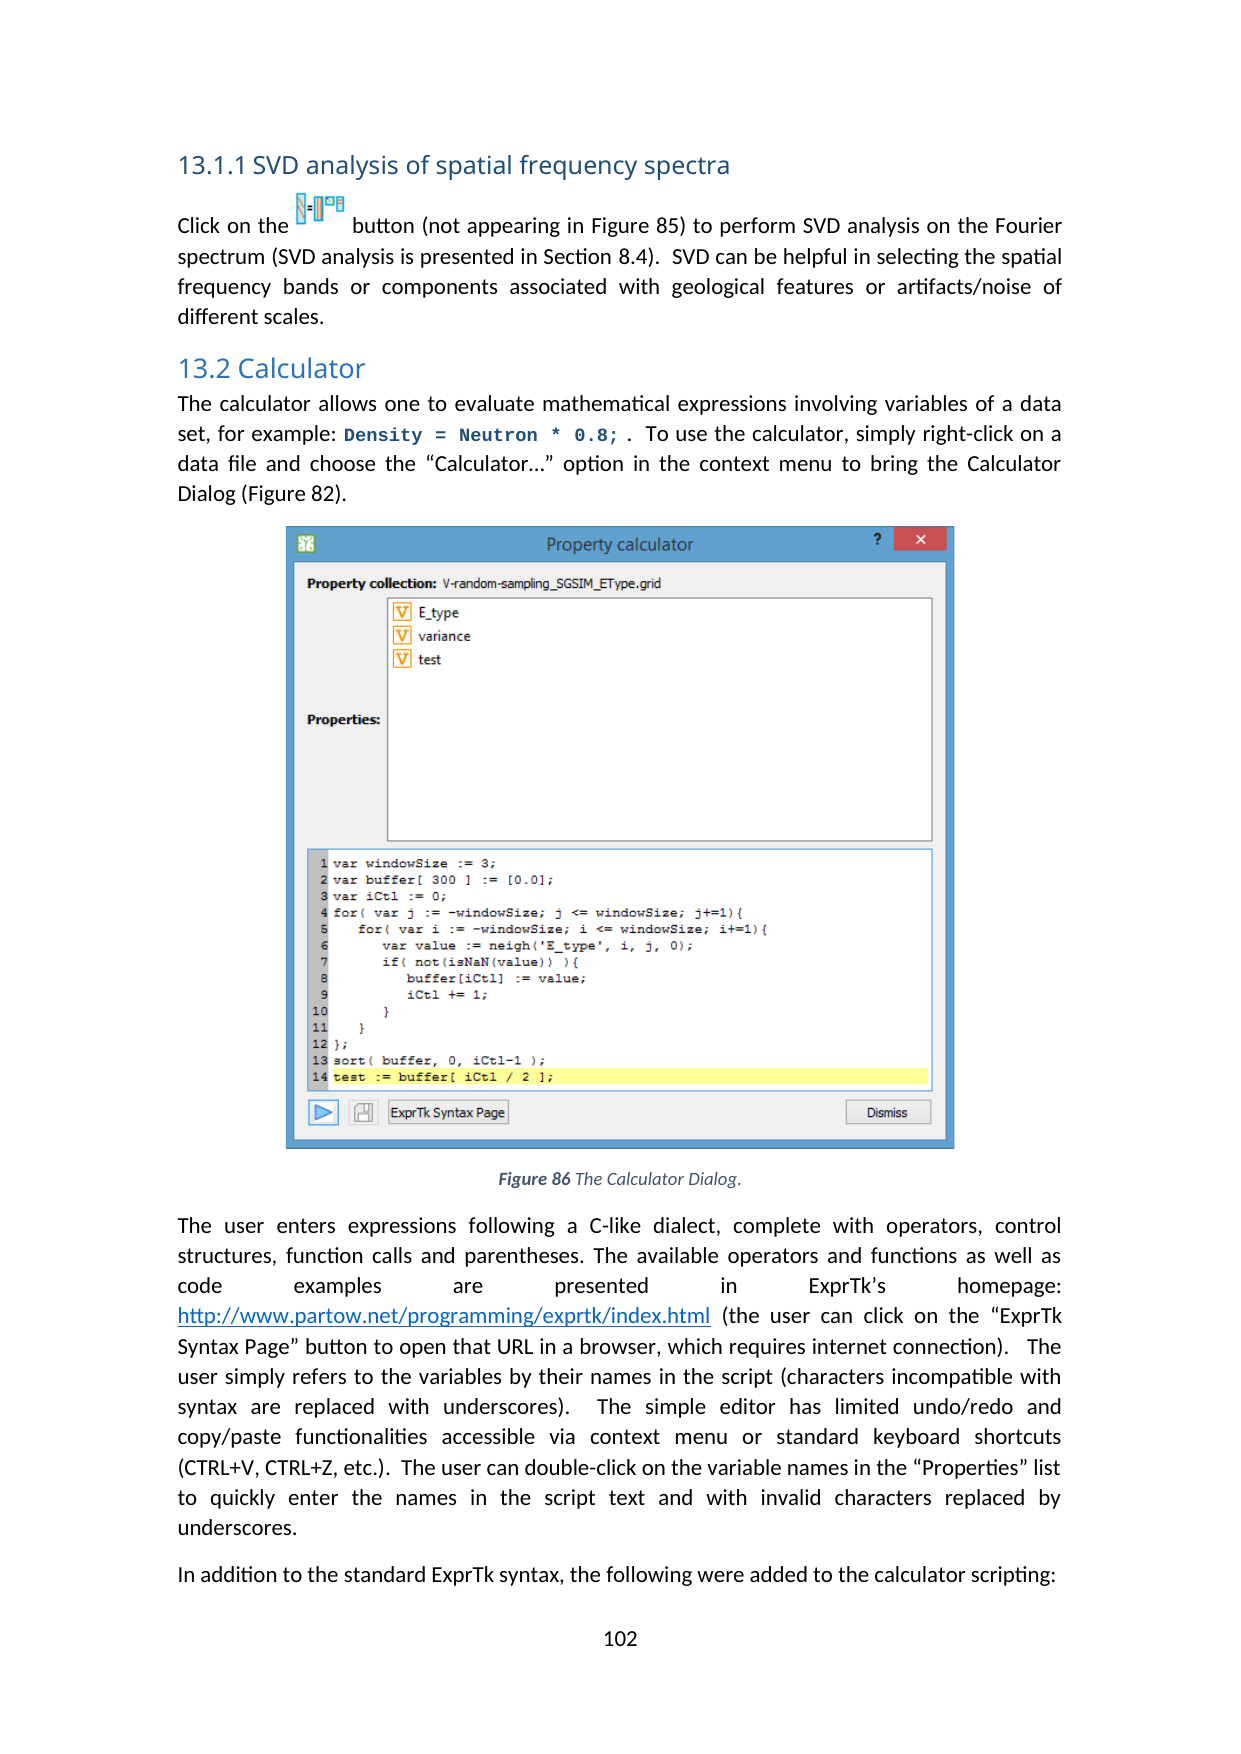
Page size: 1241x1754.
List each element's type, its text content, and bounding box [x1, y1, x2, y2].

picture [295, 184, 345, 234]
text Click on the button (not appearing in Figure 81) to perform SVD analysis on the Fourier spectrum (SVD analysis is presented in Section 8.4). SVD can be helpful in selecting the spatial frequency bands or components associated with geological features or artifacts/noise of different scales. [177, 184, 1063, 330]
text In addition to the standard ExprTk syntax, the following were added to the calculator scripting: [177, 1560, 1063, 1588]
picture [285, 526, 955, 1149]
text The user enters expressions following a C-like dialect, complete with operators, control structures, function calls and parentheses. The available operators and functions as well as code examples are presented in ExprTk’s homepage: http://www.partow.net/programming/exprtk/index.html (the user can click on the “ExprTk Syntax Page” button to open that URL in a browser, which requires internet connection). The user simply refers to the variables by their names in the script (characters incompatible with syntax are replaced with underscores). The simple editor has limited undo/redo and copy/paste functionalities accessible via context menu or standard keyboard shortcuts (CTRL+V, CTRL+Z, etc.). The user can double-click on the variable names in the “Properties” list to quickly enter the names in the script text and with invalid characters replaced by underscores. [177, 1211, 1063, 1541]
subtitle SVD analysis of spatial frequency spectra [177, 148, 1063, 182]
text The calculator allows one to evaluate mathematical expressions involving variables of a data set, for example: Density = Neutron * 0.8; . To use the calculator, simply right-click on a data file and choose the “Calculator…” option in the context menu to bring the Calculator Dialog (Figure 78). [177, 389, 1063, 508]
text Figure 86 The Calculator Dialog. [177, 1167, 1063, 1190]
subtitle Calculator [177, 349, 1063, 386]
